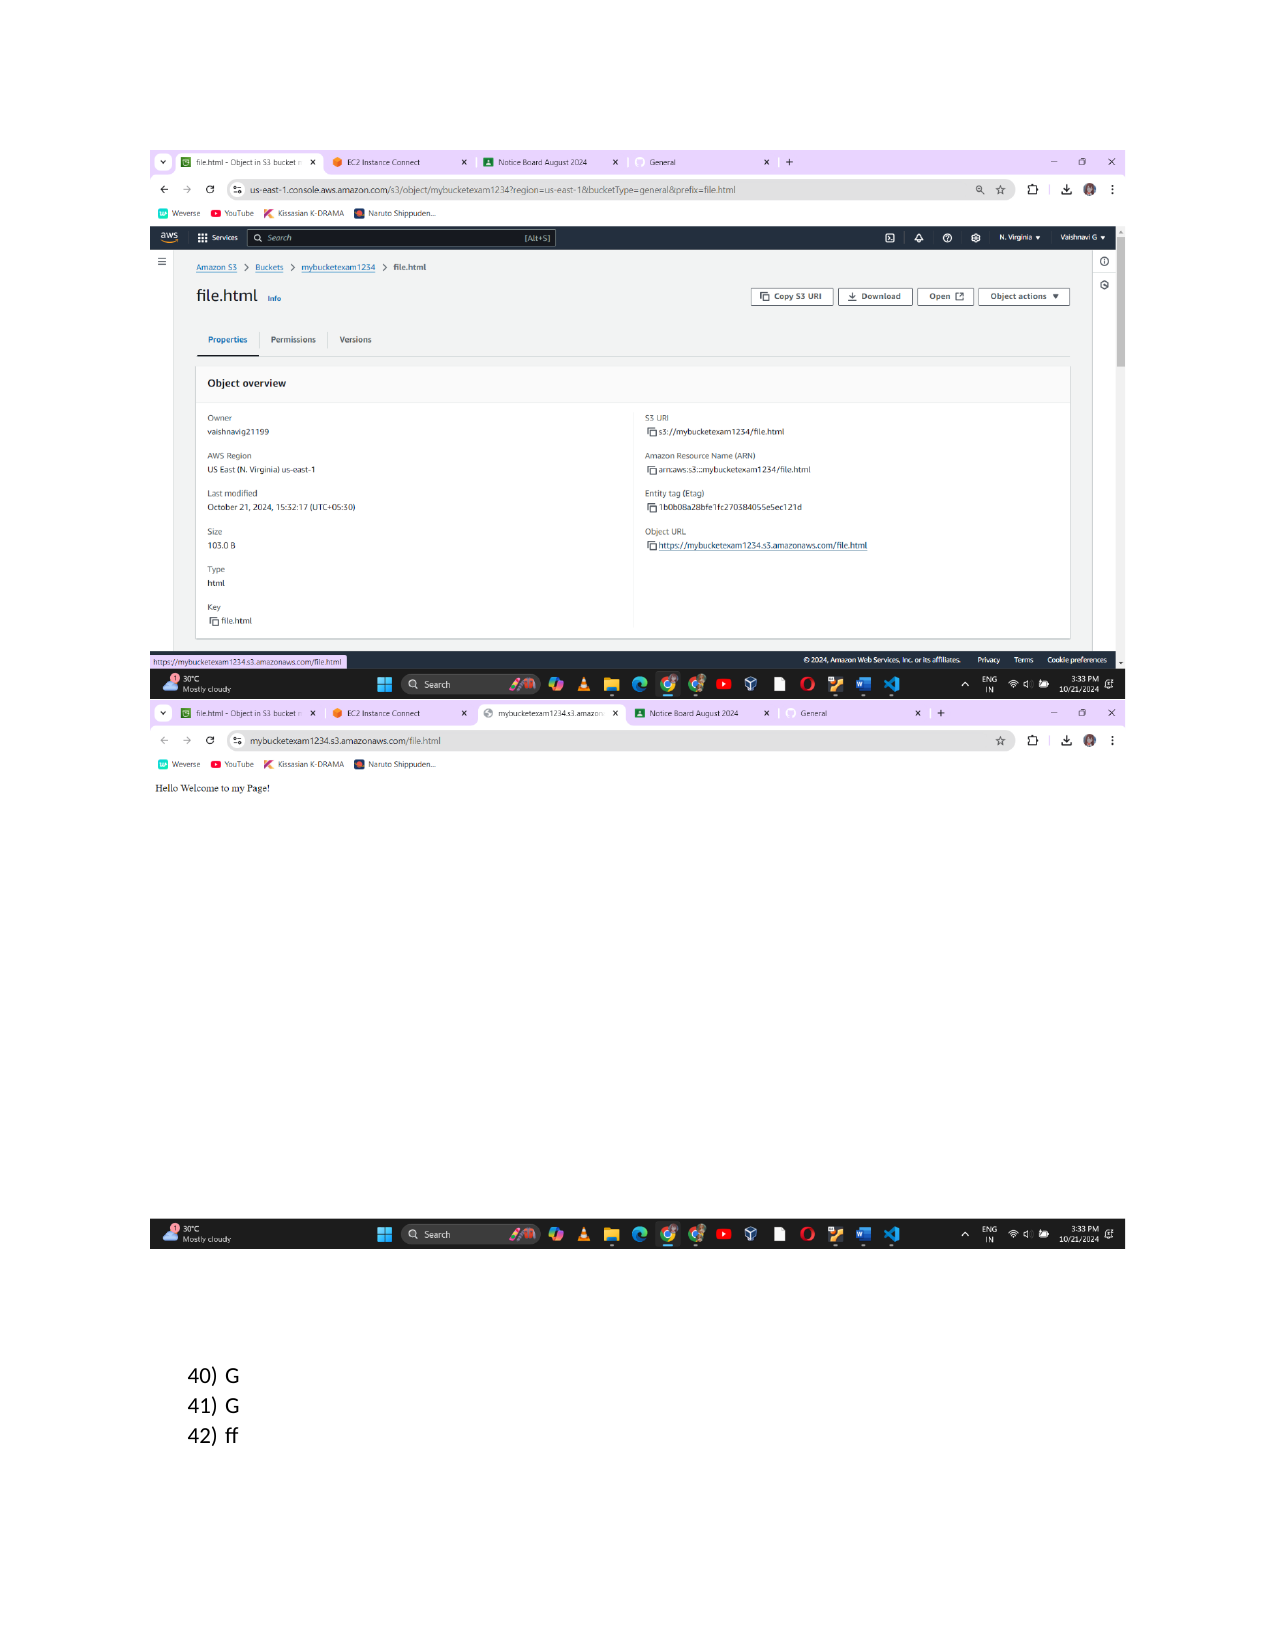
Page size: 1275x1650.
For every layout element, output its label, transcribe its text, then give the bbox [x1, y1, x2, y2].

list G [187, 1361, 1125, 1389]
picture [150, 700, 1125, 1249]
list G [187, 1391, 1125, 1419]
picture [150, 150, 1125, 699]
list ff [187, 1422, 1125, 1450]
